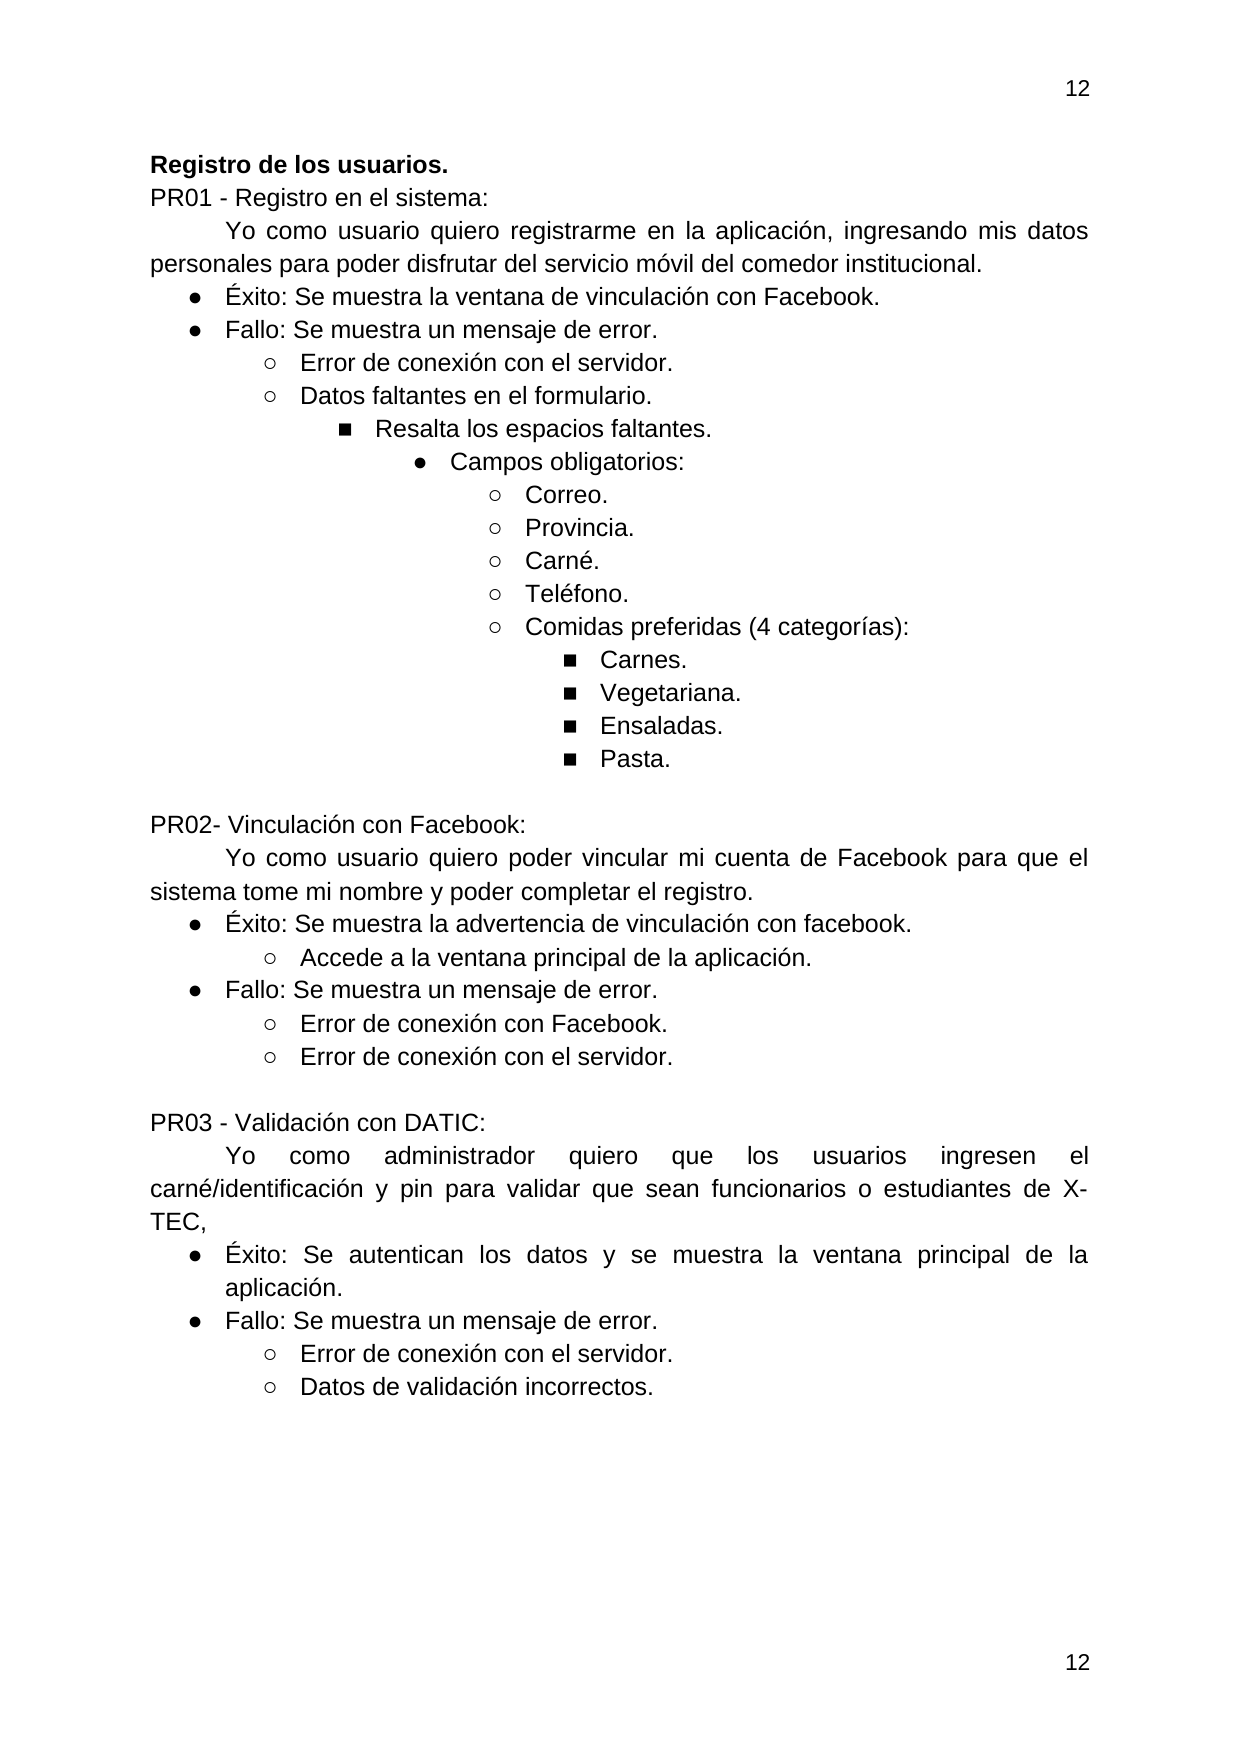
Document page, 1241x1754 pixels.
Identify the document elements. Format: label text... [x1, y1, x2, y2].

list Carné. [487, 546, 1090, 575]
text Registro de los usuarios. [150, 150, 1090, 179]
list Vegetariana. [562, 678, 1090, 707]
list Teléfono. [487, 579, 1090, 608]
text Yo como usuario quiero registrarme en la aplicación, ingresando mis datos personales para poder disfrutar del servicio móvil del comedor institucional. [150, 216, 1090, 278]
text Yo como administrador quiero que los usuarios ingresen el carné/identificación y pin para validar que sean funcionarios o estudiantes de X-TEC, [150, 1141, 1090, 1235]
list Ensaladas. [562, 711, 1090, 740]
text PR01 - Registro en el sistema: [150, 183, 1090, 212]
list Fallo: Se muestra un mensaje de error. [187, 1306, 1090, 1334]
list Provincia. [487, 513, 1090, 542]
list Error de conexión con el servidor. [262, 1042, 1090, 1070]
list Accede a la ventana principal de la aplicación. [262, 942, 1090, 971]
list Resalta los espacios faltantes. [337, 414, 1090, 443]
list Error de conexión con el servidor. [262, 348, 1090, 377]
list Pasta. [562, 744, 1090, 773]
list Datos faltantes en el formulario. [262, 381, 1090, 410]
list Éxito: Se muestra la advertencia de vinculación con facebook. [187, 909, 1090, 938]
text PR02- Vinculación con Facebook: [150, 810, 1090, 839]
list Correo. [487, 480, 1090, 509]
text PR03 - Validación con DATIC: [150, 1108, 1090, 1136]
list Error de conexión con el servidor. [262, 1339, 1090, 1367]
list Campos obligatorios: [412, 447, 1090, 476]
list Datos de validación incorrectos. [262, 1372, 1090, 1401]
list Error de conexión con Facebook. [262, 1008, 1090, 1037]
list Carnes. [562, 645, 1090, 674]
list Comidas preferidas (4 categorías): [487, 612, 1090, 641]
list Éxito: Se muestra la ventana de vinculación con Facebook. [187, 282, 1090, 311]
list Fallo: Se muestra un mensaje de error. [187, 976, 1090, 1004]
text Yo como usuario quiero poder vincular mi cuenta de Facebook para que el sistema tome mi nombre y poder completar el registro. [150, 843, 1090, 905]
list Éxito: Se autentican los datos y se muestra la ventana principal de la aplicación. [187, 1240, 1090, 1301]
list Fallo: Se muestra un mensaje de error. [187, 315, 1090, 344]
